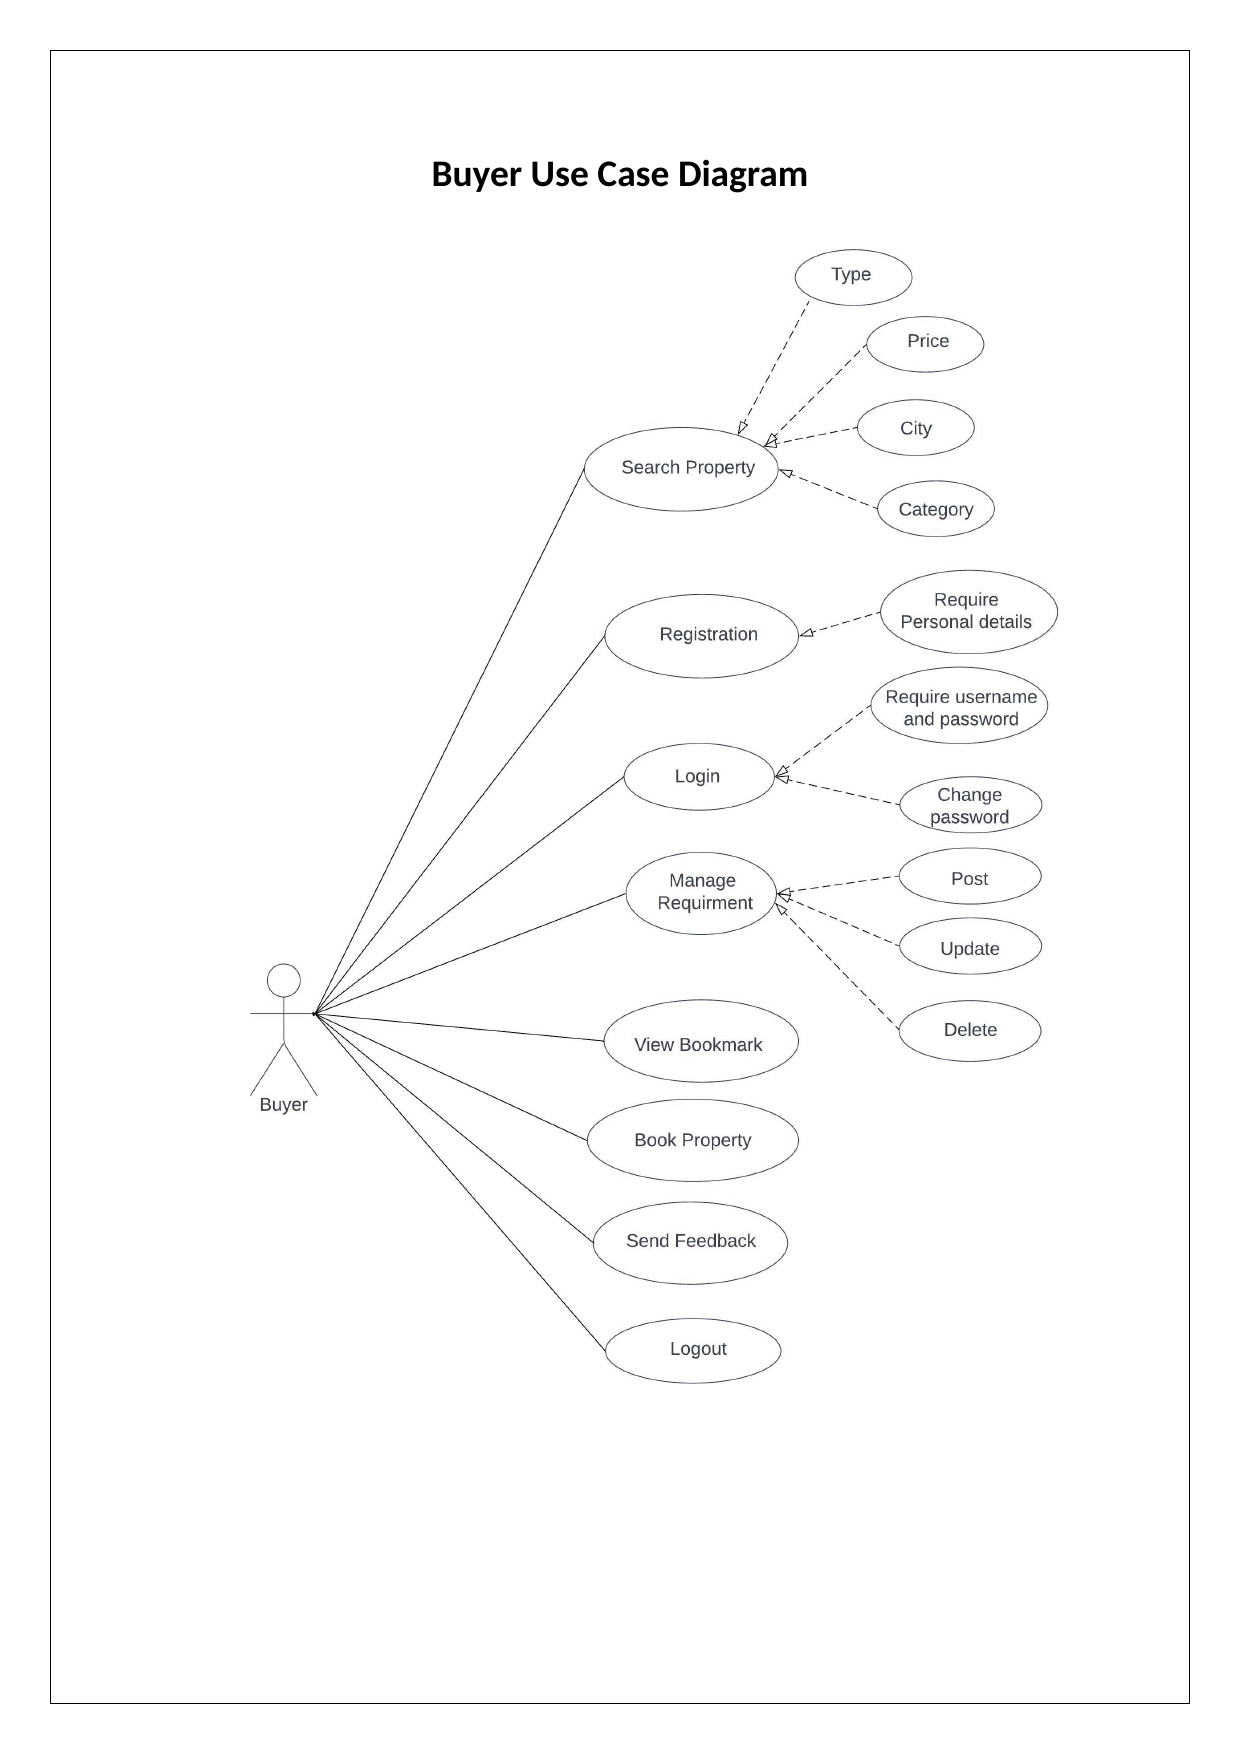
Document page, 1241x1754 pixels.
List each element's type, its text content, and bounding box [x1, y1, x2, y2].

text Buyer Use Case Diagram [150, 150, 1090, 196]
picture [150, 216, 1091, 1416]
